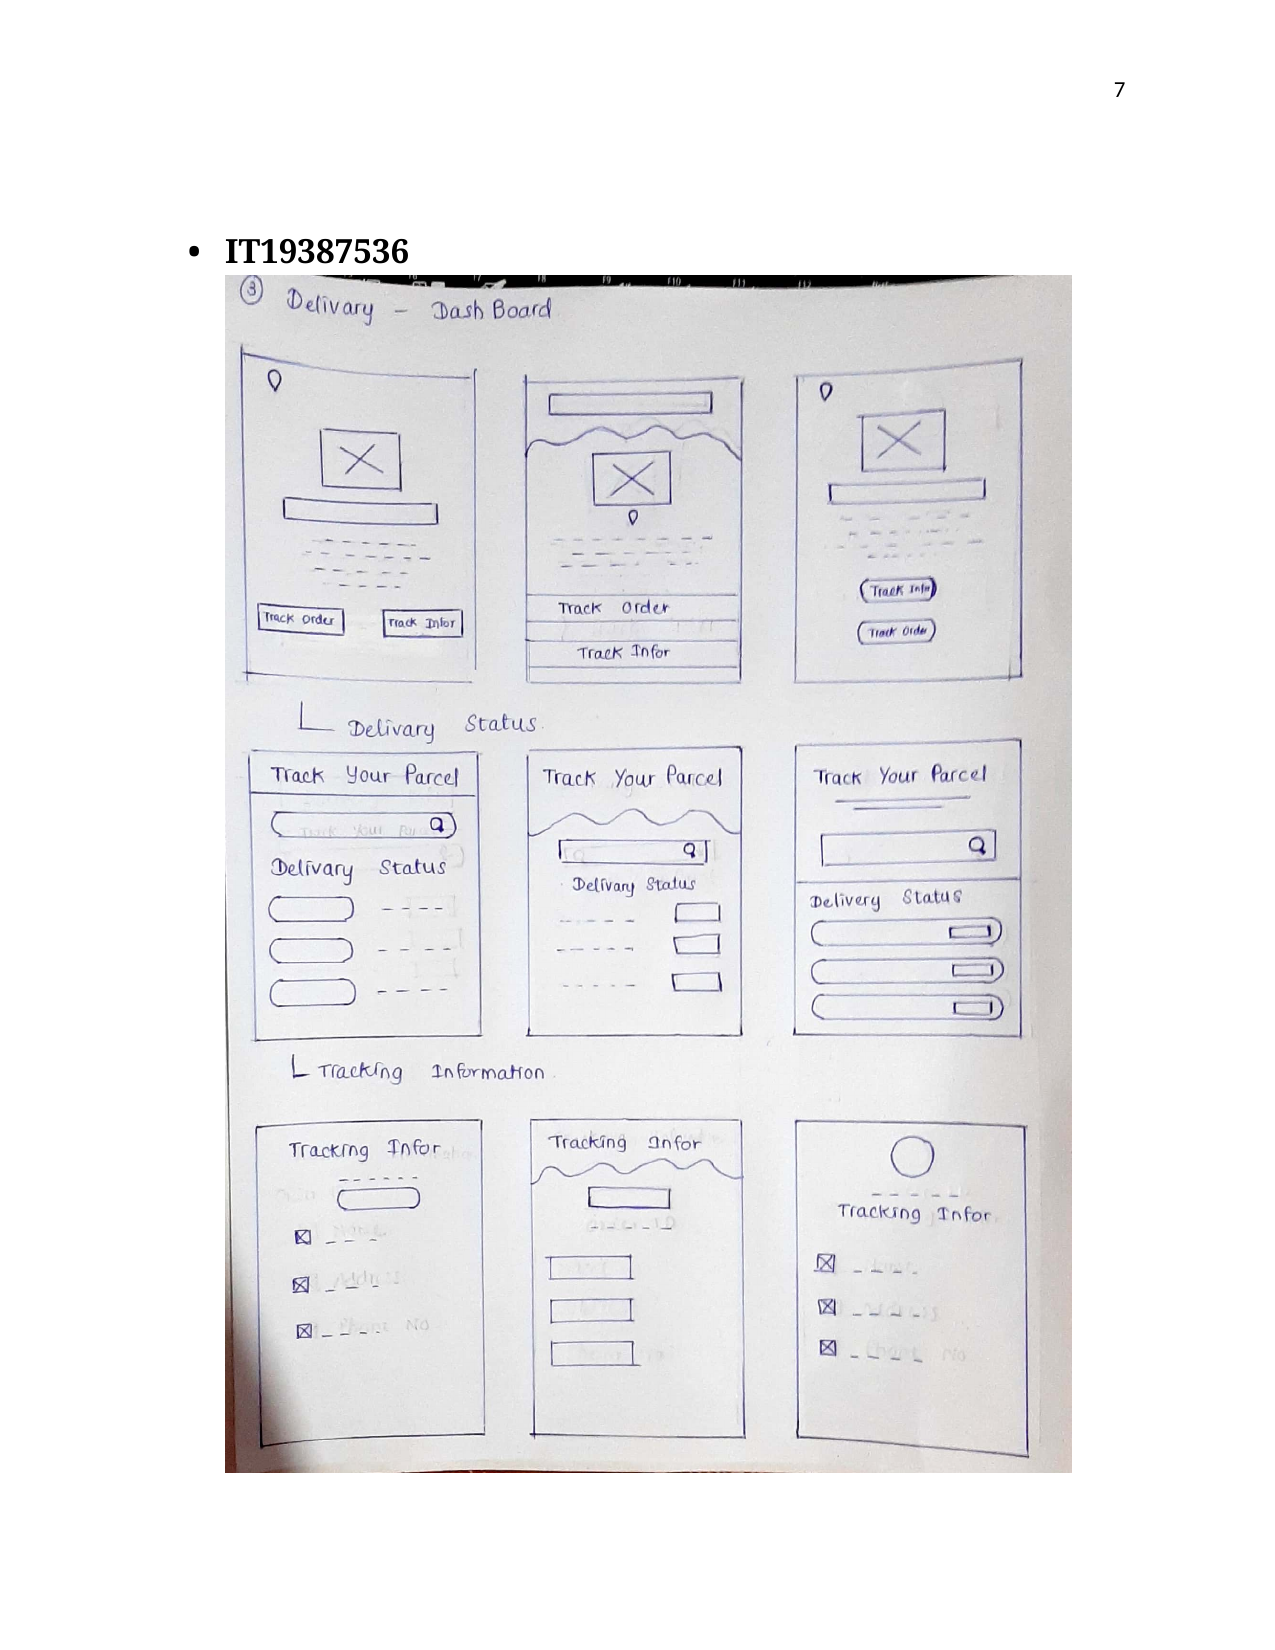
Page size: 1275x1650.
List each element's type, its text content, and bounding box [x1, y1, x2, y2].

picture [225, 275, 1072, 1473]
